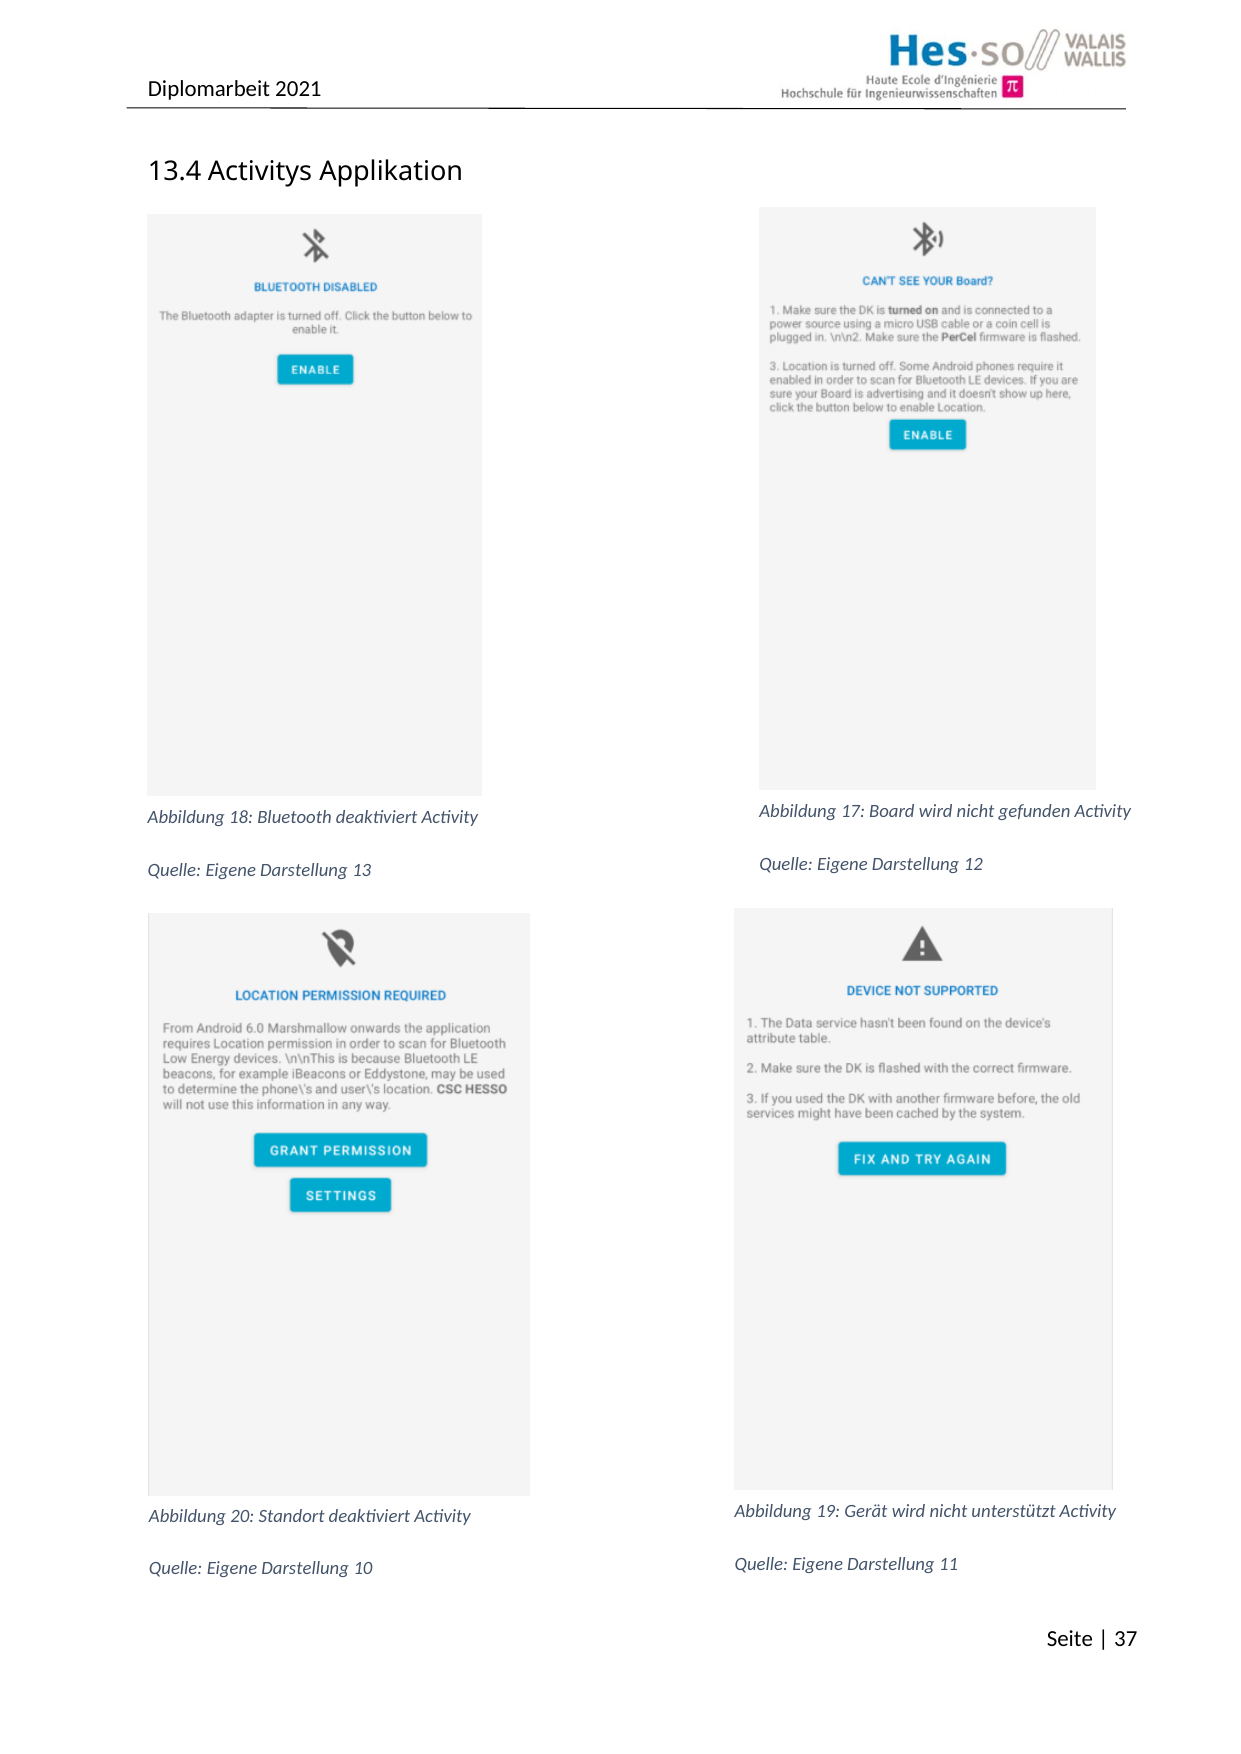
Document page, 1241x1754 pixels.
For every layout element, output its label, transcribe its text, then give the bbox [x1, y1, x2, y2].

picture [147, 214, 482, 796]
picture [759, 207, 1096, 790]
picture [734, 908, 1113, 1490]
picture [148, 913, 530, 1496]
subtitle Activitys Applikation [148, 152, 1137, 189]
picture [771, 12, 1137, 119]
